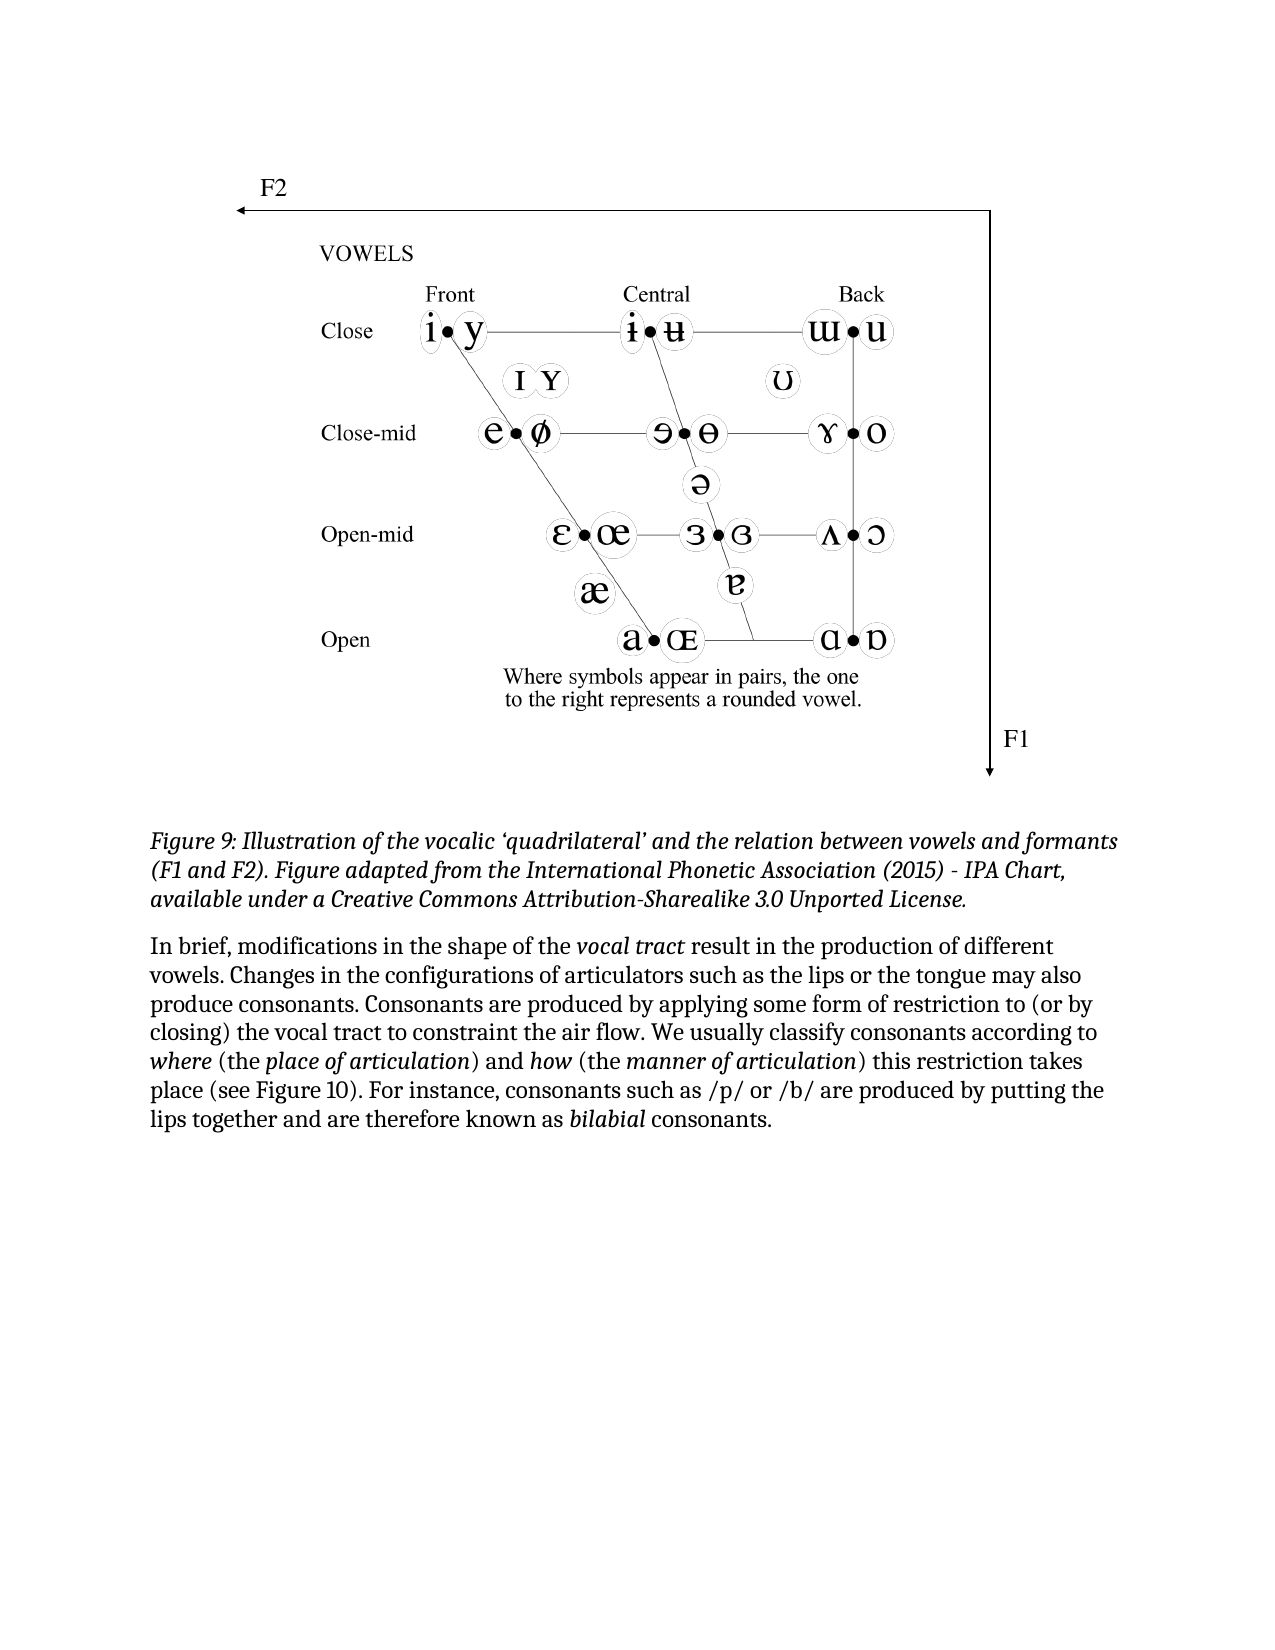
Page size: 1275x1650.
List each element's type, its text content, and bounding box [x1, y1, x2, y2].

text Figure 9: Illustration of the vocalic ‘quadrilateral’ and the relation between vowels and formants (F1 and F2). Figure adapted from the International Phonetic Association (2015) - IPA Chart, available under a Creative Commons Attribution-Sharealike 3.0 Unported License. [150, 827, 1125, 913]
text In brief, modifications in the shape of the vocal tract result in the production of different vowels. Changes in the configurations of articulators such as the lips or the tongue may also produce consonants. Consonants are produced by applying some form of restriction to (or by closing) the vocal tract to constraint the air flow. We usually classify consonants according to where (the place of articulation) and how (the manner of articulation) this restriction takes place (see Figure 10). For instance, consonants such as /p/ or /b/ are produced by putting the lips together and are therefore known as bilabial consonants. [150, 932, 1125, 1133]
